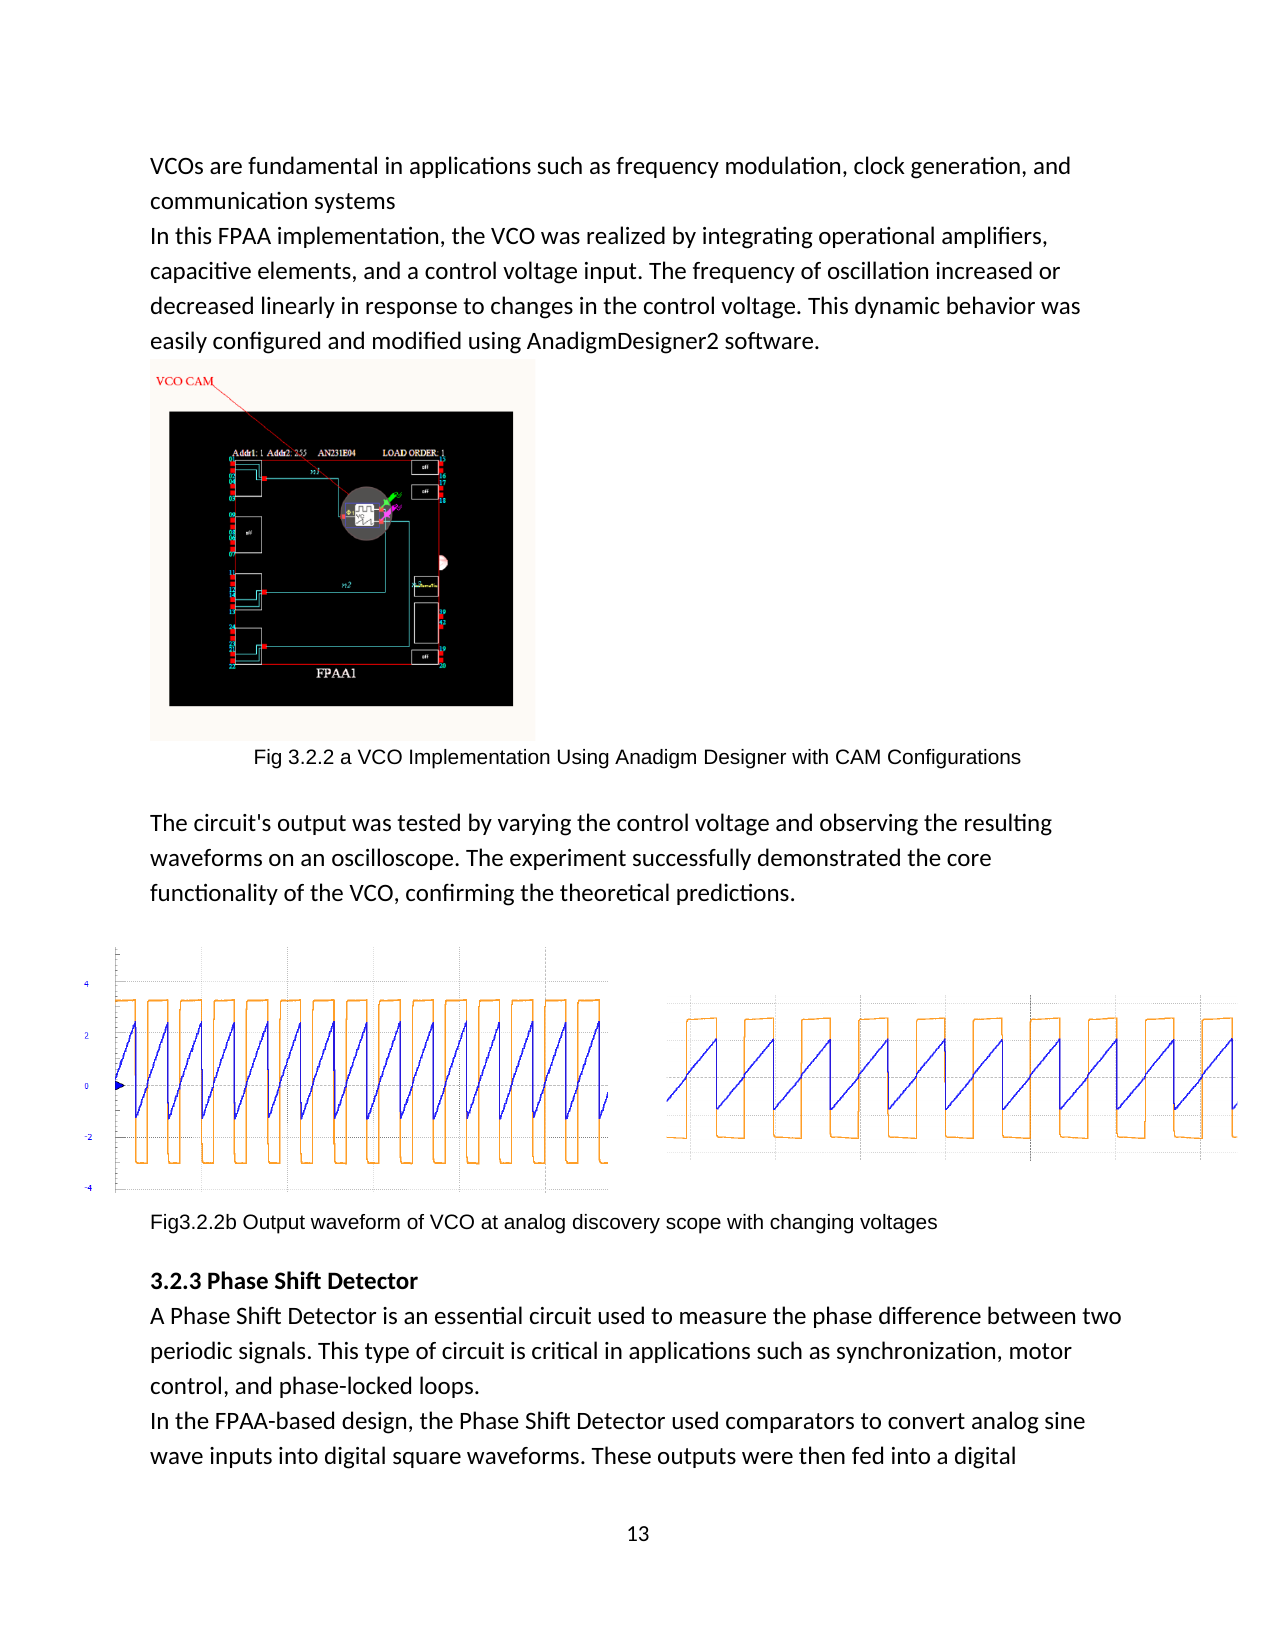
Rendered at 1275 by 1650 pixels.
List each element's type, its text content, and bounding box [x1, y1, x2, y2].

text Fig3.2.2b Output waveform of VCO at analog discovery scope with changing voltages [150, 1210, 1125, 1234]
text The circuit's output was tested by varying the control voltage and observing the resulting waveforms on an oscilloscope. The experiment successfully demonstrated the core functionality of the VCO, confirming the theoretical predictions. [150, 808, 1125, 908]
text A Phase Shift Detector is an essential circuit used to measure the phase difference between two periodic signals. This type of circuit is critical in applications such as synchronization, motor control, and phase-locked loops. [150, 1300, 1125, 1401]
text Fig 3.2.2 a VCO Implementation Using Anadigm Designer with CAM Configurations [150, 745, 1125, 769]
picture [666, 995, 1238, 1161]
picture [68, 947, 608, 1193]
text 3.2.3 Phase Shift Detector [150, 1265, 1125, 1296]
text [150, 150, 1125, 216]
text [150, 1405, 1125, 1471]
picture [150, 359, 536, 741]
